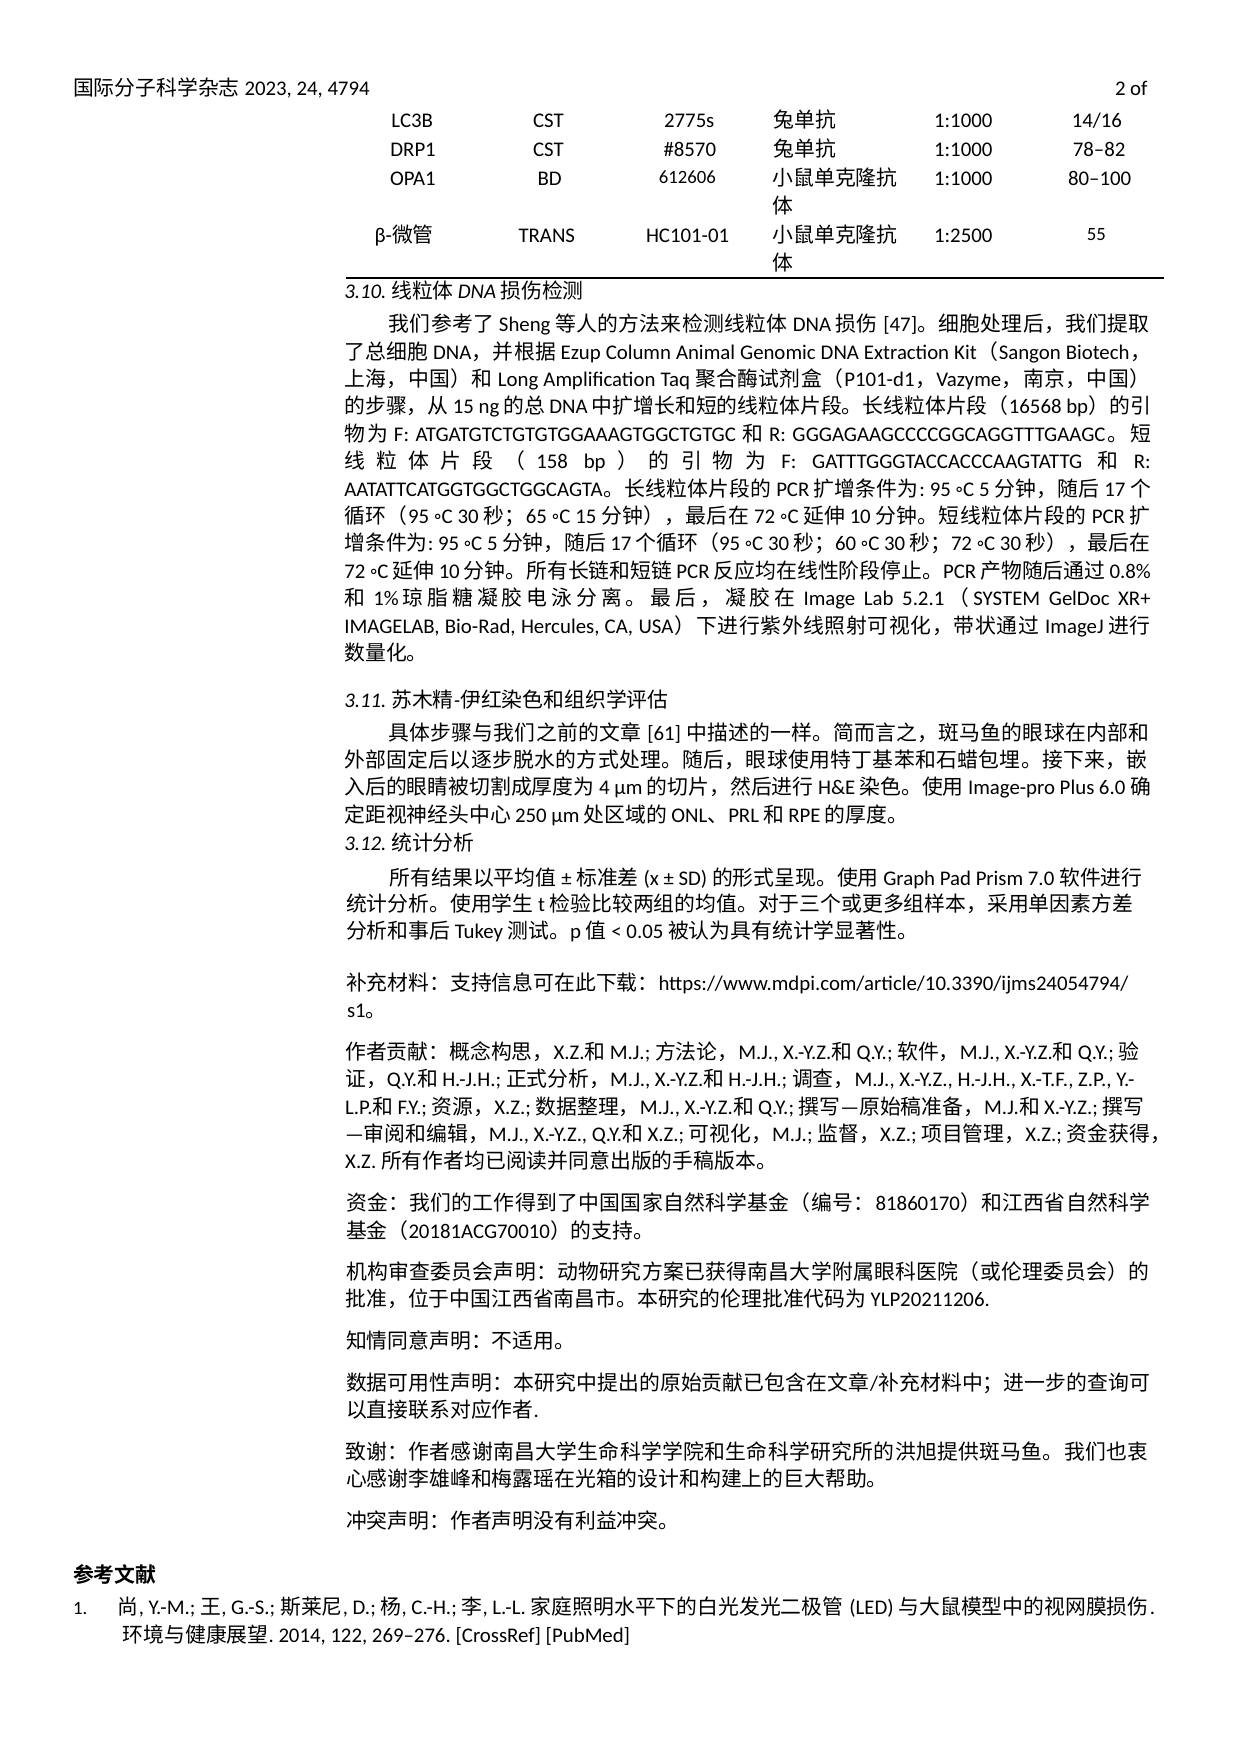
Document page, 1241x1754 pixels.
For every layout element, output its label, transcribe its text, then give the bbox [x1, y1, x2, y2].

subtitle 参考文献 [73, 1562, 1152, 1587]
table_cell 兔单抗 [772, 105, 923, 134]
text 冲突声明：作者声明没有利益冲突。 [346, 1508, 1150, 1533]
table_cell 80–100 [1068, 164, 1164, 220]
table_cell OPA1 [346, 164, 518, 220]
table_cell 小鼠单克隆抗体 [772, 164, 923, 220]
table_cell #8570 [638, 134, 772, 163]
text 致谢：作者感谢南昌大学生命科学学院和生命科学研究所的洪旭提供斑马鱼。我们也衷心感谢李雄峰和梅露瑶在光箱的设计和构建上的巨大帮助。 [345, 1439, 1150, 1492]
table_cell 1:2500 [923, 220, 1068, 277]
text 数据可用性声明：本研究中提出的原始贡献已包含在文章/补充材料中；进一步的查询可以直接联系对应作者. [346, 1370, 1150, 1423]
table_cell 兔单抗 [772, 134, 923, 163]
subtitle 3.11. 苏木精-伊红染色和组织学评估 [344, 687, 1152, 712]
table_cell 55 [1068, 220, 1164, 277]
list 尚, Y.-M.; 王, G.-S.; 斯莱尼, D.; 杨, C.-H.; 李, L.-L. 家庭照明水平下的白光发光二极管 (LED) 与大鼠模型中的视网膜损伤. 环境与健康展望. 2014, 122, 269–276. [CrossRef] [PubMed] [73, 1594, 1150, 1647]
text 具体步骤与我们之前的文章 [61] 中描述的一样。简而言之，斑马鱼的眼球在内部和外部固定后以逐步脱水的方式处理。随后，眼球使用特丁基苯和石蜡包埋。接下来，嵌入后的眼睛被切割成厚度为4 µm的切片，然后进行H&E染色。使用Image-pro Plus 6.0确定距视神经头中心250 µm处区域的ONL、PRL和RPE的厚度。 [344, 720, 1151, 827]
table_cell 1:1000 [923, 164, 1068, 220]
text 作者贡献：概念构思，X.Z.和M.J.; 方法论，M.J., X.-Y.Z.和Q.Y.; 软件，M.J., X.-Y.Z.和Q.Y.; 验证，Q.Y.和H.-J.H.; 正式分析，M.J., X.-Y.Z.和H.-J.H.; 调查，M.J., X.-Y.Z., H.-J.H., X.-T.F., Z.P., Y.-L.P.和F.Y.; 资源，X.Z.; 数据整理，M.J., X.-Y.Z.和Q.Y.; 撰写—原始稿准备，M.J.和X.-Y.Z.; 撰写—审阅和编辑，M.J., X.-Y.Z., Q.Y.和X.Z.; 可视化，M.J.; 监督，X.Z.; 项目管理，X.Z.; 资金获得，X.Z. 所有作者均已阅读并同意出版的手稿版本。 [345, 1039, 1152, 1174]
table_cell 1:1000 [923, 105, 1068, 134]
table_cell 小鼠单克隆抗体 [772, 220, 923, 277]
table_cell DRP1 [346, 134, 518, 163]
table_cell 2775s [638, 105, 772, 134]
table_cell LC3B [346, 105, 518, 134]
table_cell 1:1000 [923, 134, 1068, 163]
table_cell 612606 [638, 164, 772, 220]
table_cell CST [518, 134, 638, 163]
table_cell β-微管 [346, 220, 518, 277]
text 机构审查委员会声明：动物研究方案已获得南昌大学附属眼科医院（或伦理委员会）的批准，位于中国江西省南昌市。本研究的伦理批准代码为YLP20211206. [345, 1259, 1150, 1312]
table_cell 78–82 [1068, 134, 1164, 163]
table_cell 14/16 [1068, 105, 1164, 134]
text 所有结果以平均值 ± 标准差 (x ± SD) 的形式呈现。使用 Graph Pad Prism 7.0 软件进行统计分析。使用学生 t 检验比较两组的均值。对于三个或更多组样本，采用单因素方差分析和事后 Tukey 测试。p 值 < 0.05 被认为具有统计学显著性。 [346, 865, 1152, 944]
subtitle 3.12. 统计分析 [344, 830, 1152, 855]
table_cell CST [518, 105, 638, 134]
subtitle 3.10. 线粒体DNA损伤检测 [344, 279, 1152, 304]
table_cell HC101-01 [638, 220, 772, 277]
table_cell BD [518, 164, 638, 220]
text 我们参考了Sheng等人的方法来检测线粒体DNA损伤 [47]。细胞处理后，我们提取了总细胞DNA，并根据Ezup Column Animal Genomic DNA Extraction Kit（Sangon Biotech，上海，中国）和Long Amplification Taq聚合酶试剂盒（P101-d1，Vazyme，南京，中国）的步骤，从15 ng的总DNA中扩增长和短的线粒体片段。长线粒体片段（16568 bp）的引物为F: ATGATGTCTGTGTGGAAAGTGGCTGTGC和R: GGGAGAAGCCCCGGCAGGTTTGAAGC。短线粒体片段（158 bp）的引物为F: GATTTGGGTACCACCCAAGTATTG和R: AATATTCATGGTGGCTGGCAGTA。长线粒体片段的PCR扩增条件为: 95 ◦C 5分钟，随后17个循环（95 ◦C 30秒；65 ◦C 15分钟），最后在72 ◦C延伸10分钟。短线粒体片段的PCR扩增条件为: 95 ◦C 5分钟，随后17个循环（95 ◦C 30秒；60 ◦C 30秒；72 ◦C 30秒），最后在72 ◦C延伸10分钟。所有长链和短链PCR反应均在线性阶段停止。PCR产物随后通过0.8%和1%琼脂糖凝胶电泳分离。最后，凝胶在Image Lab 5.2.1（SYSTEM GelDoc XR+ IMAGELAB, Bio-Rad, Hercules, CA, USA）下进行紫外线照射可视化，带状通过ImageJ进行数量化。 [344, 311, 1151, 666]
table_cell TRANS [518, 220, 638, 277]
text 知情同意声明：不适用。 [346, 1328, 1152, 1353]
text 资金：我们的工作得到了中国国家自然科学基金（编号：81860170）和江西省自然科学基金（20181ACG70010）的支持。 [346, 1190, 1150, 1243]
text 补充材料：支持信息可在此下载：https://www.mdpi.com/article/10.3390/ijms24054794/s1。 [346, 970, 1152, 1023]
